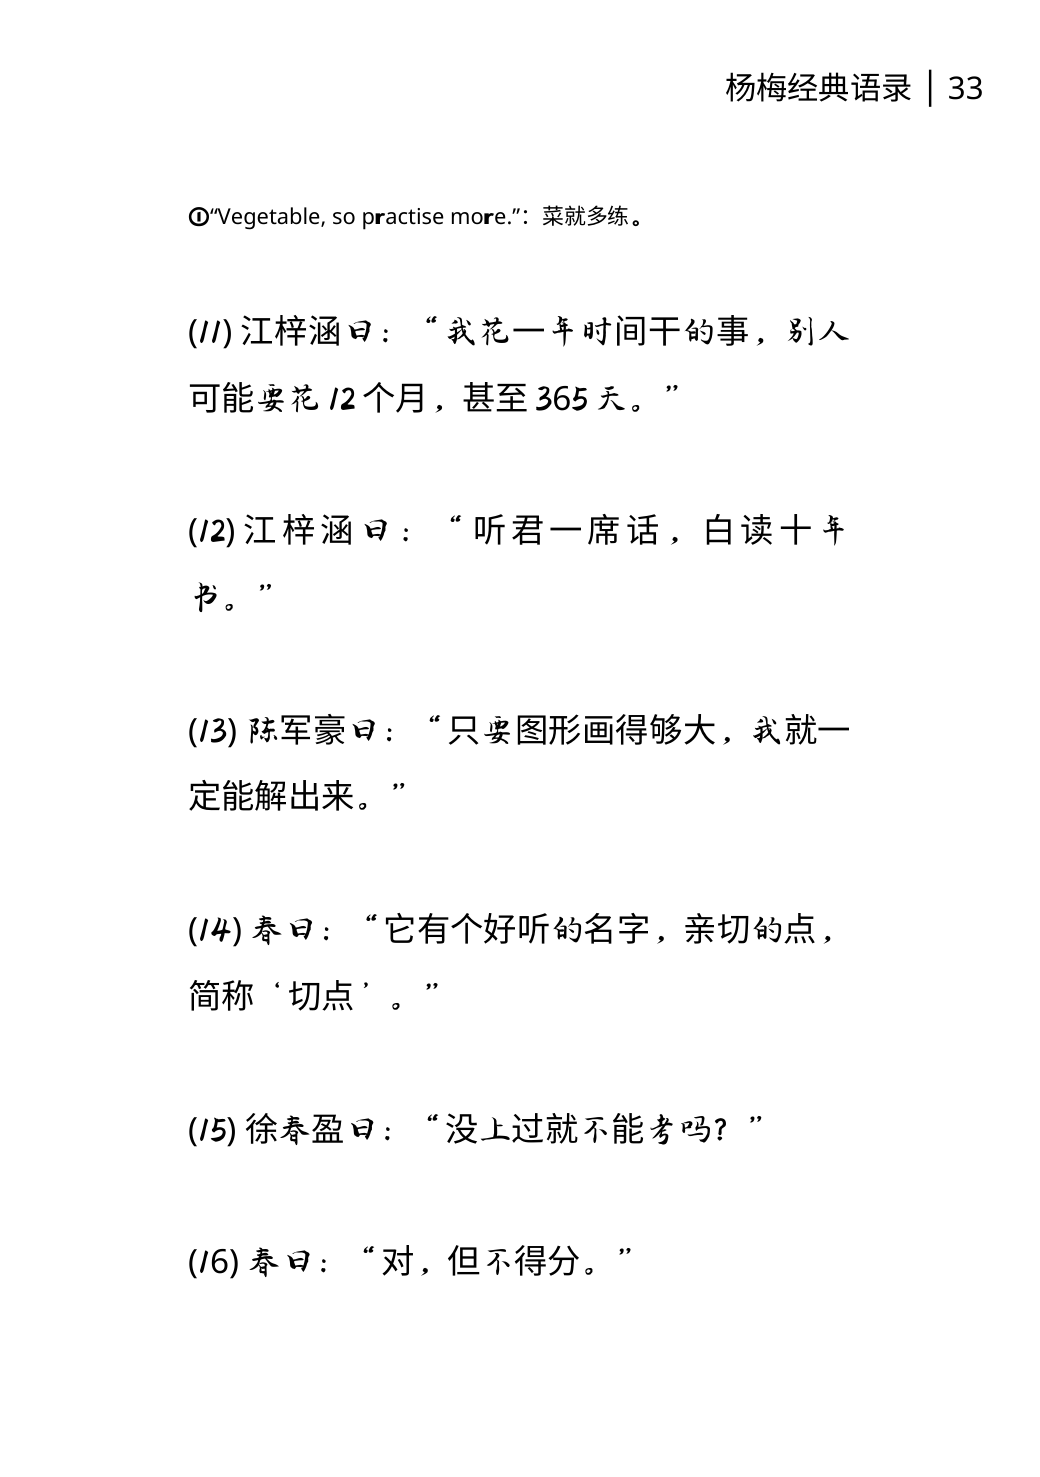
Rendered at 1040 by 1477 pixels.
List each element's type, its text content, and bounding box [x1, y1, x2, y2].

list 春曰：“对，但不得分。” [188, 1230, 852, 1296]
list 徐春盈曰：“没上过就不能考吗？” [188, 1097, 852, 1163]
list 江梓涵曰：“我花一年时间干的事，别人可能要花12个月，甚至365天。” [188, 299, 852, 432]
list 春曰：“它有个好听的名字，亲切的点，简称‘切点’。” [188, 897, 852, 1030]
list 陈军豪曰：“只要图形画得够大，我就一定能解出来。” [188, 698, 852, 831]
text ①“Vegetable, so practise more.”：菜就多练。 [188, 200, 852, 233]
list 江梓涵曰：“听君一席话，白读十年书。” [188, 499, 852, 632]
